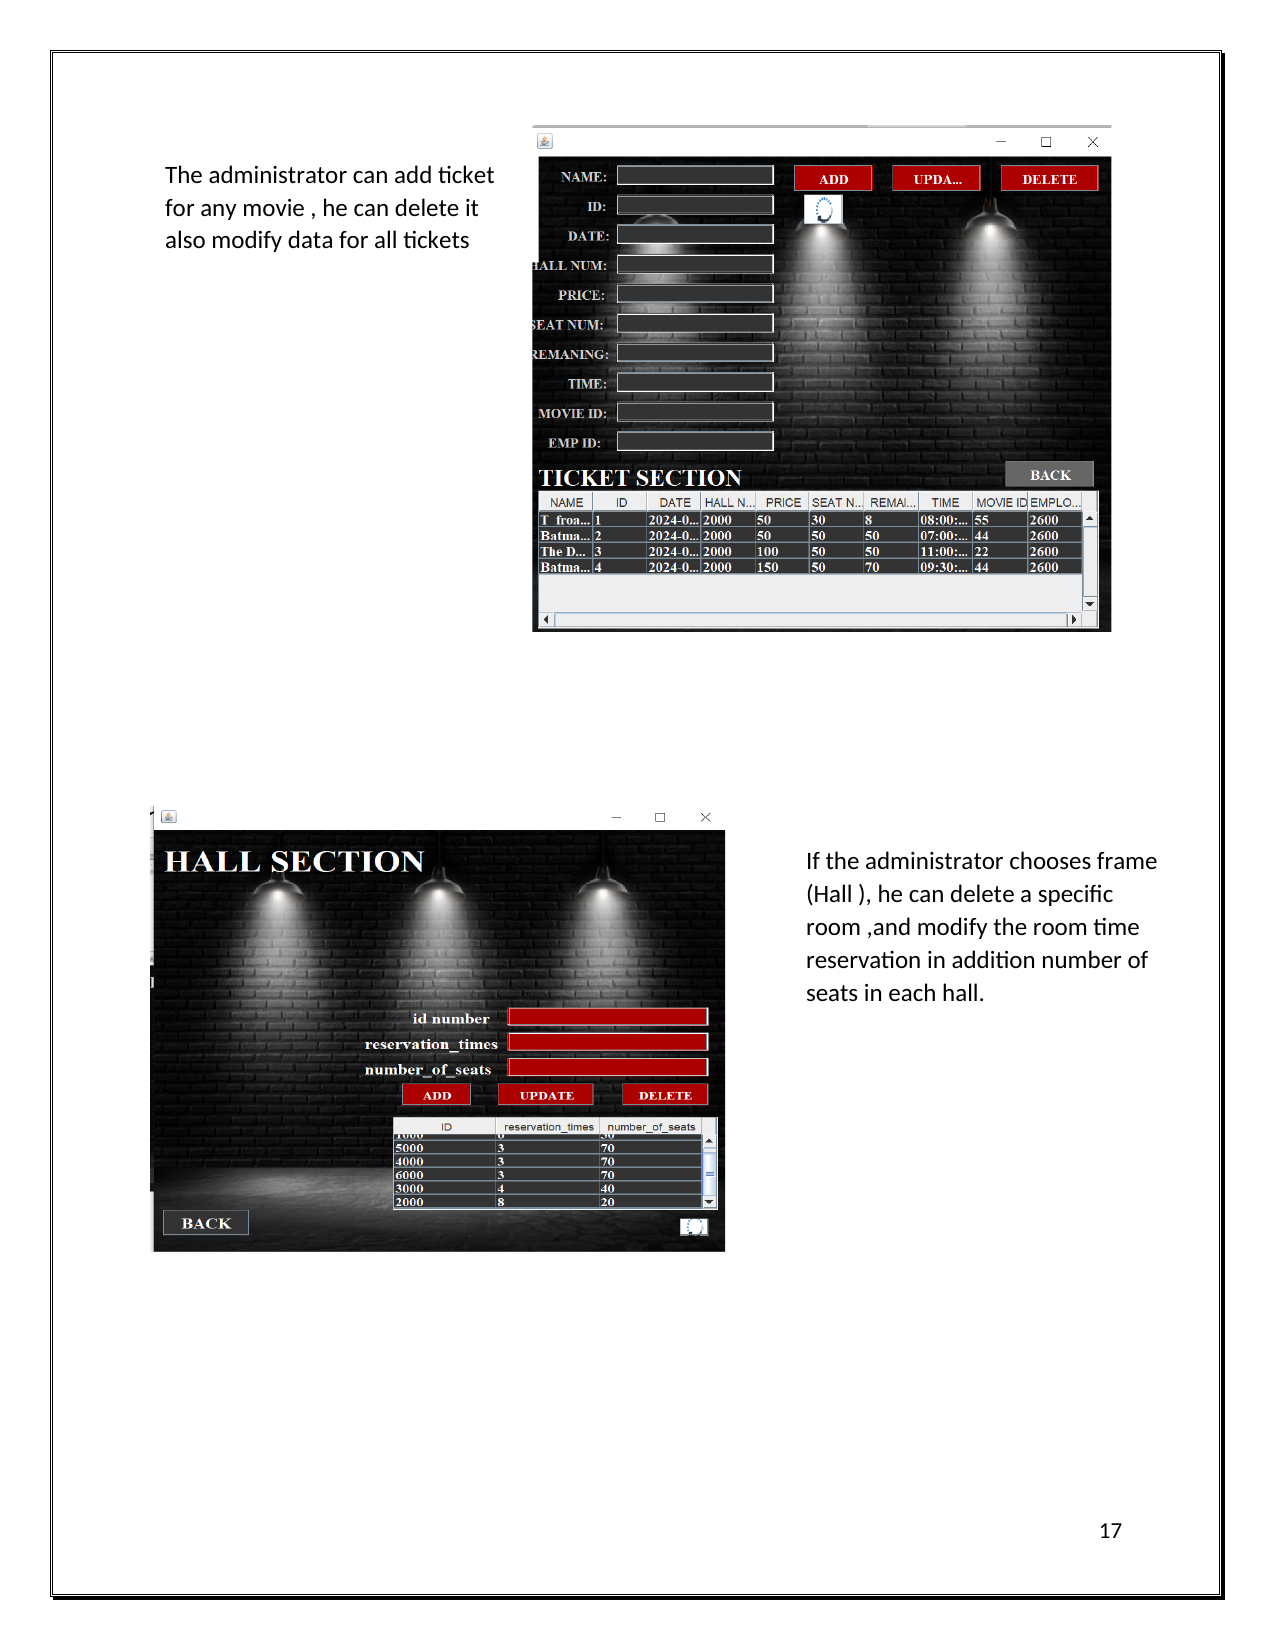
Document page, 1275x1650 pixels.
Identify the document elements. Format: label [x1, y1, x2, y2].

picture [150, 806, 725, 1252]
picture [532, 125, 1112, 632]
